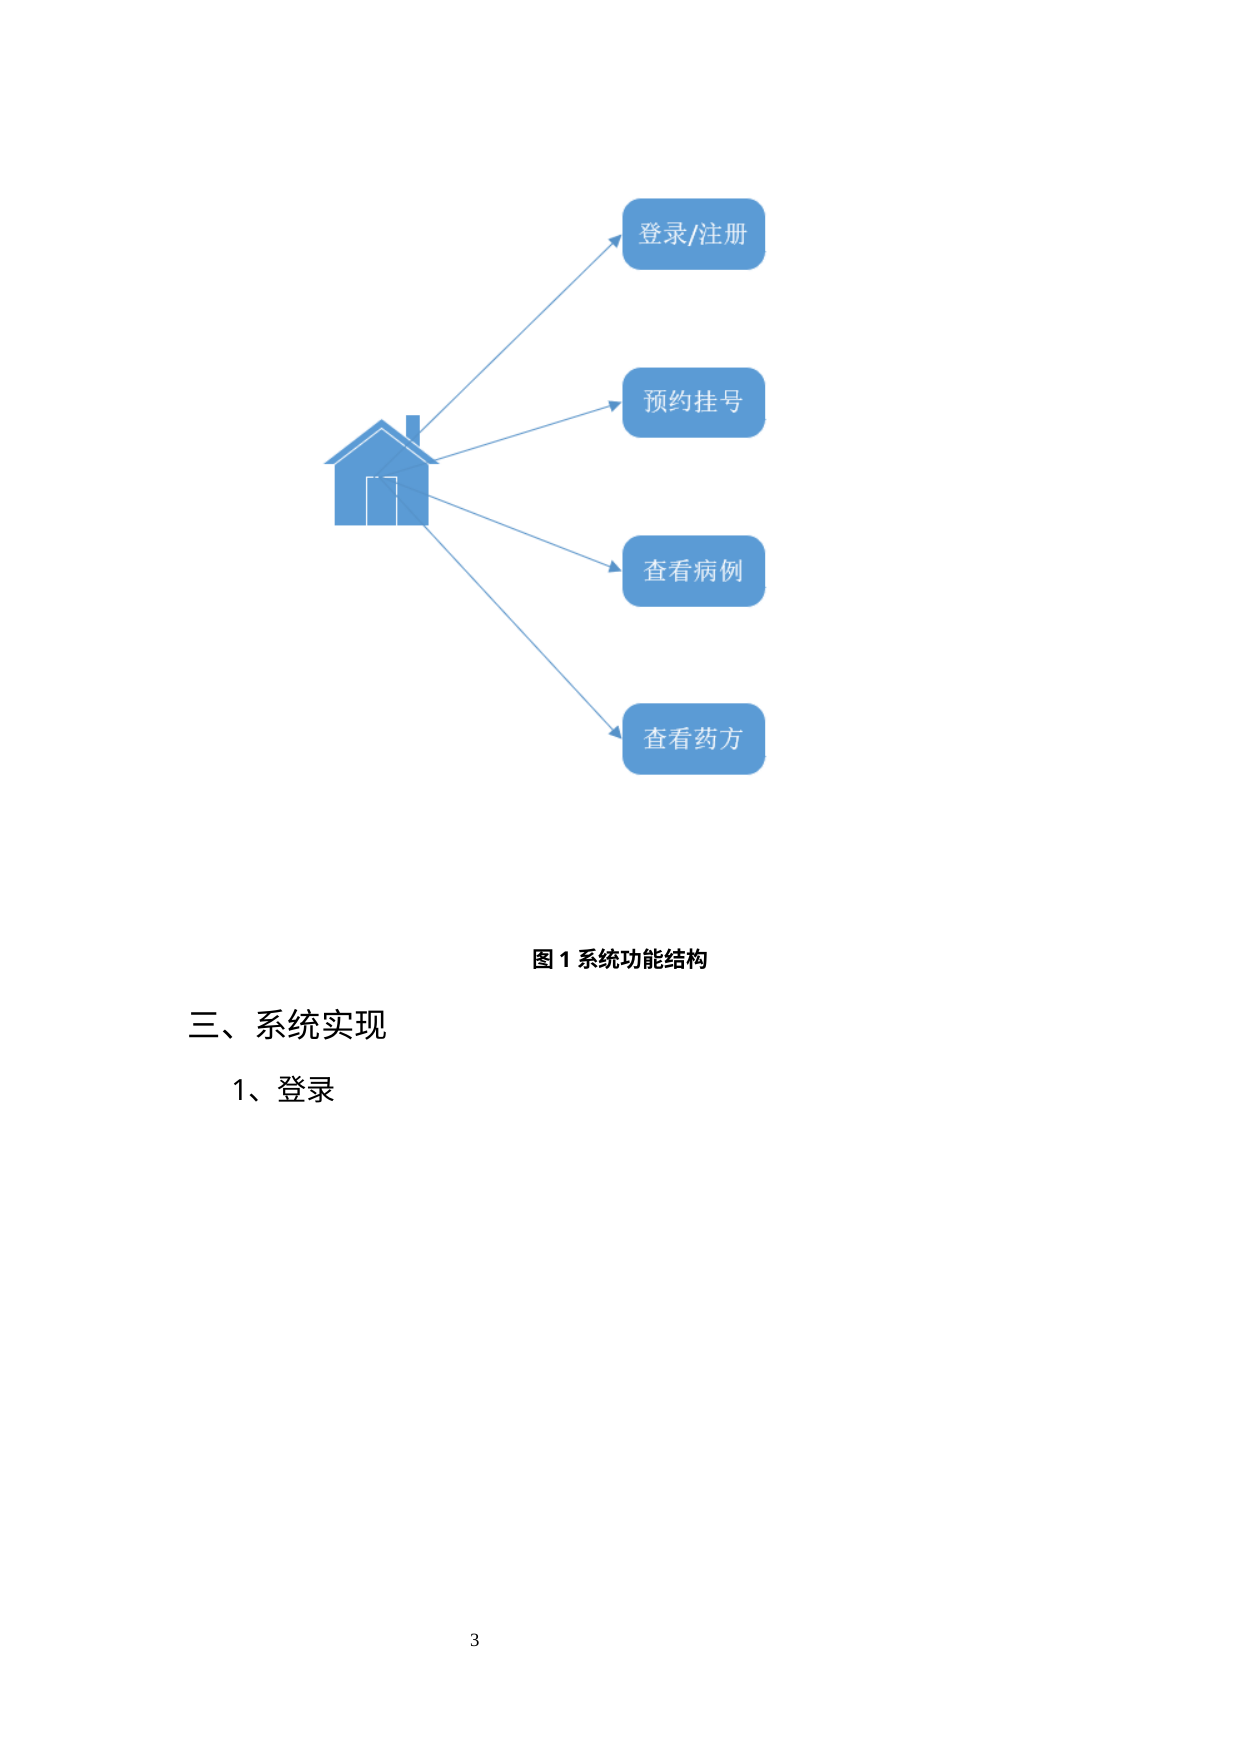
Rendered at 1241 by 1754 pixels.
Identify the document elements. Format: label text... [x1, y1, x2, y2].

text 图1 系统功能结构 [187, 942, 1053, 974]
list 登录 [187, 1055, 1053, 1120]
list 系统实现 [187, 990, 1053, 1055]
picture [231, 162, 1033, 855]
